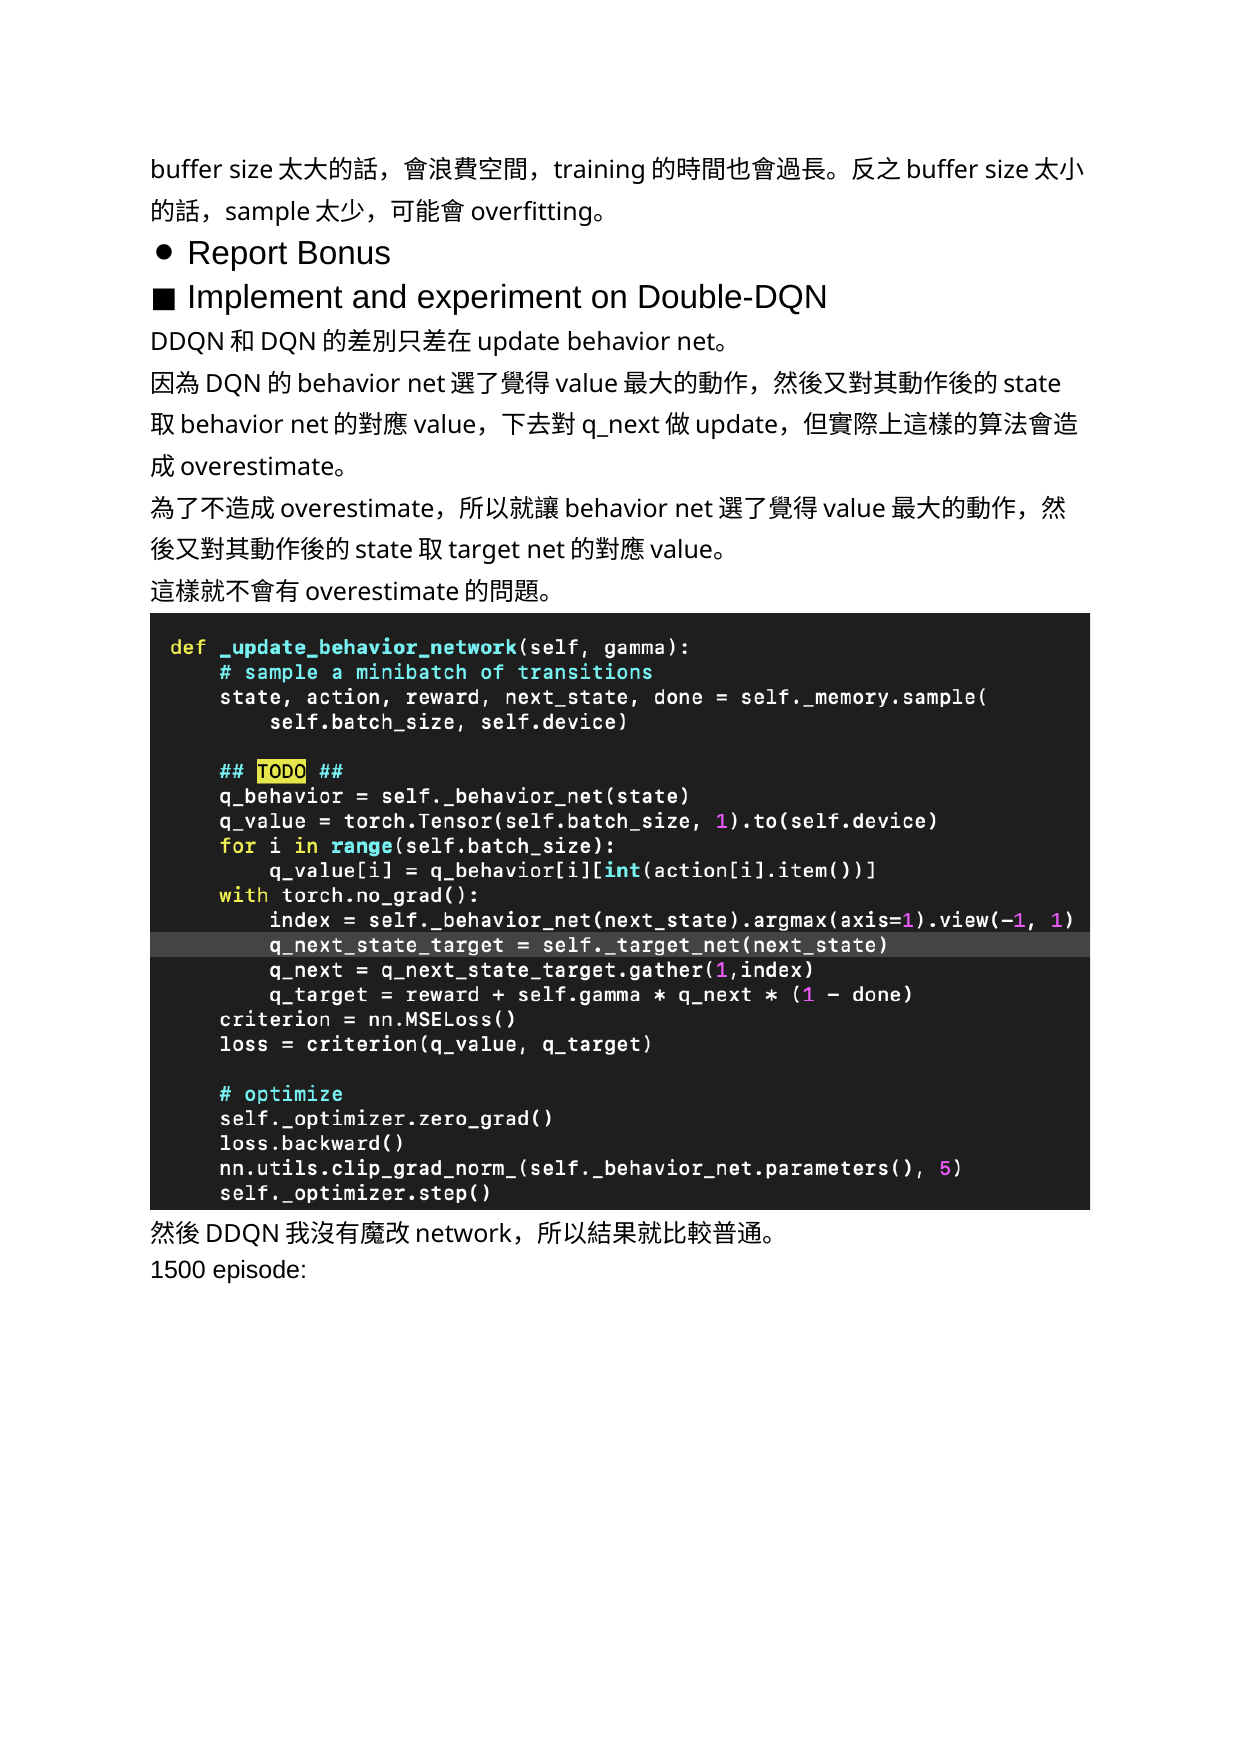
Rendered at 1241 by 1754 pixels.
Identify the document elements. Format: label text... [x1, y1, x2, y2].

text buffer size太大的話，會浪費空間，training的時間也會過長。反之buffer size太小的話，sample太少，可能會overfitting。 [150, 150, 1090, 228]
text ⚫ Report Bonus [150, 233, 1090, 272]
text 因為DQN的behavior net選了覺得value最大的動作，然後又對其動作後的state取behavior net的對應value，下去對q_next做update，但實際上這樣的算法會造成overestimate。 [150, 363, 1090, 483]
text 為了不造成overestimate，所以就讓behavior net選了覺得value最大的動作，然後又對其動作後的state取target net的對應value。 [150, 488, 1090, 566]
text DDQN和DQN的差別只差在update behavior net。 [150, 322, 1090, 358]
text 這樣就不會有overestimate的問題。 [150, 572, 1090, 608]
picture [150, 613, 1091, 1210]
text 然後DDQN我沒有魔改network，所以結果就比較普通。 [150, 1213, 1090, 1249]
text 1500 episode: [150, 1255, 1090, 1283]
text ◼ Implement and experiment on Double-DQN [150, 277, 1090, 316]
